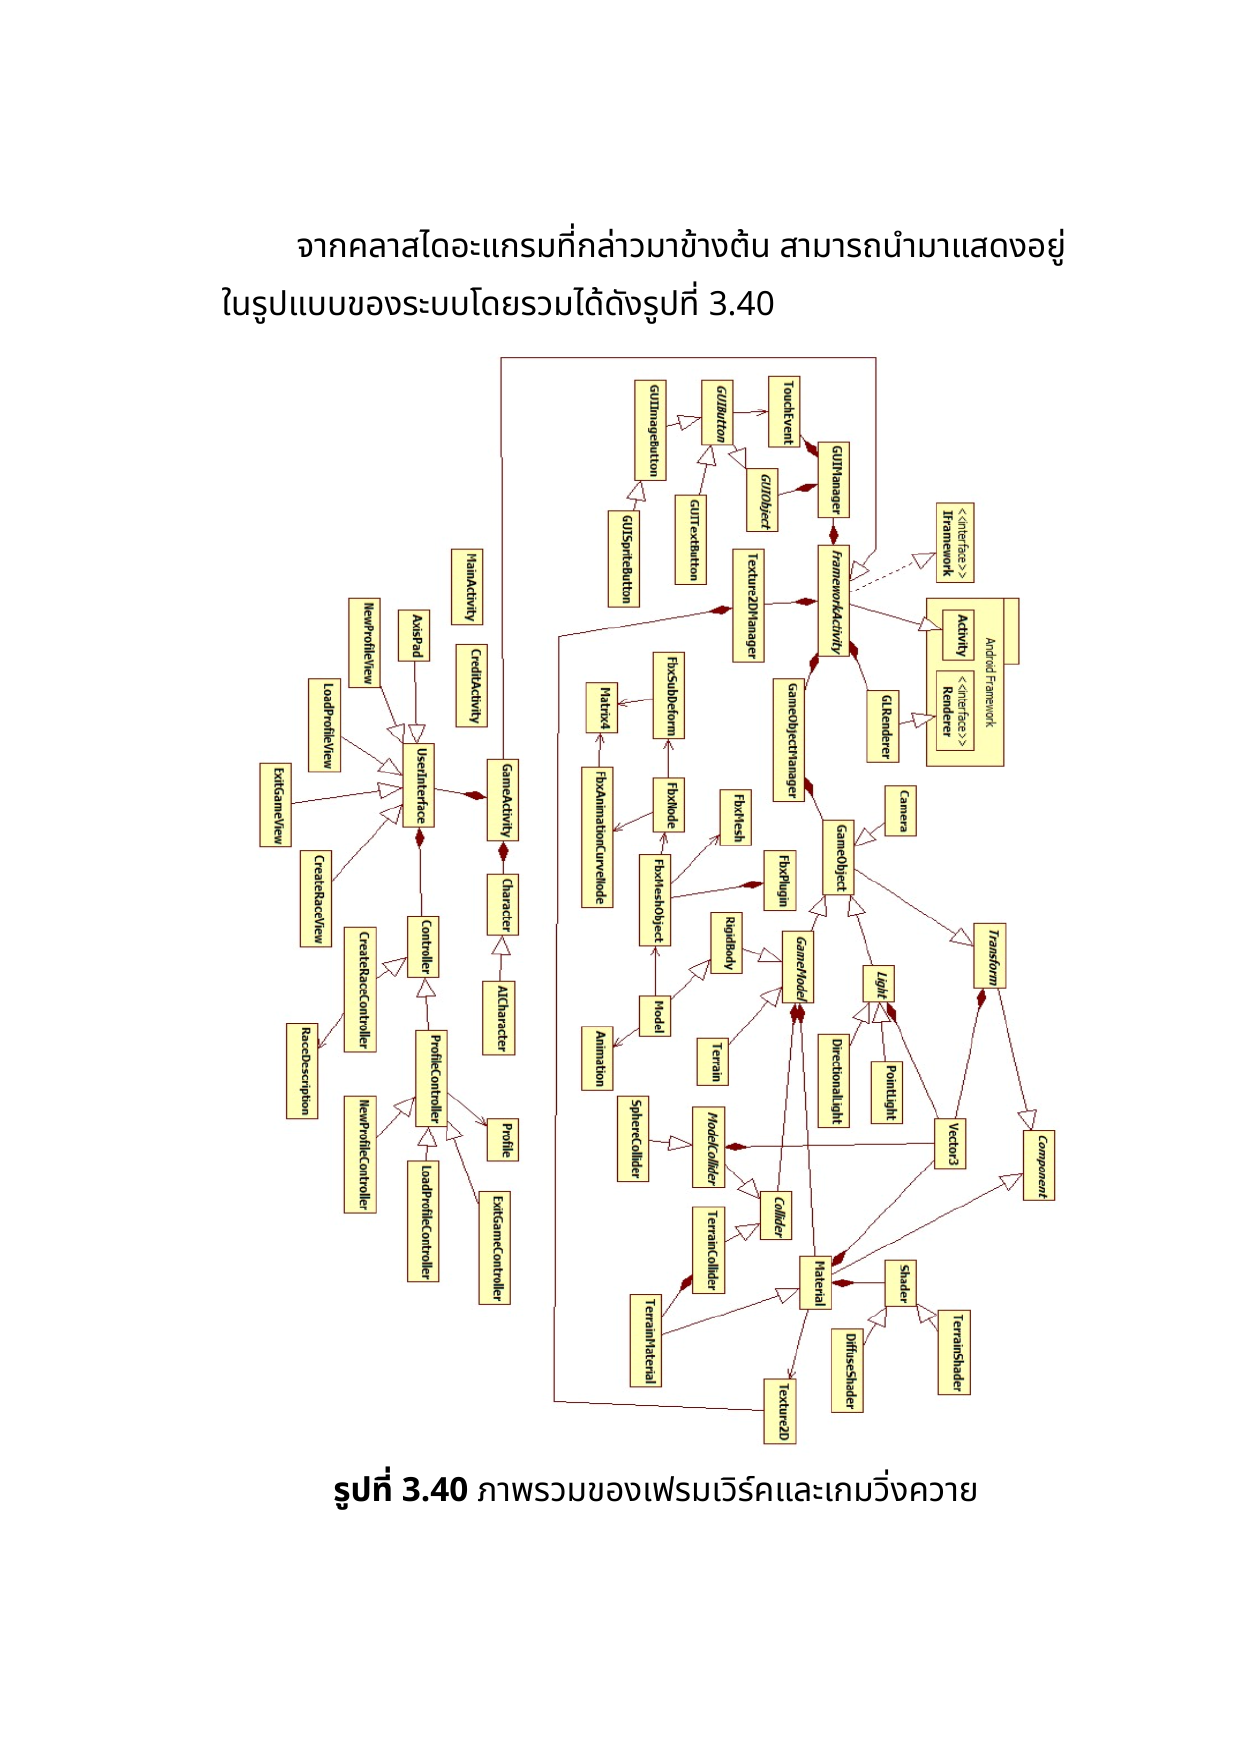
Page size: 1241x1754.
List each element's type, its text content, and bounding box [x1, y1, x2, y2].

text จากคลาสไดอะแกรมที่กล่าวมาข้างต้น สามารถนำมาแสดงอยู่ในรูปแบบของระบบโดยรวมได้ดังรูปที่ 3.40 [221, 222, 1090, 330]
text รูปที่ 3.40 ภาพรวมของเฟรมเวิร์คและเกมวิ่งควาย [221, 1466, 1090, 1516]
picture [237, 339, 1076, 1462]
